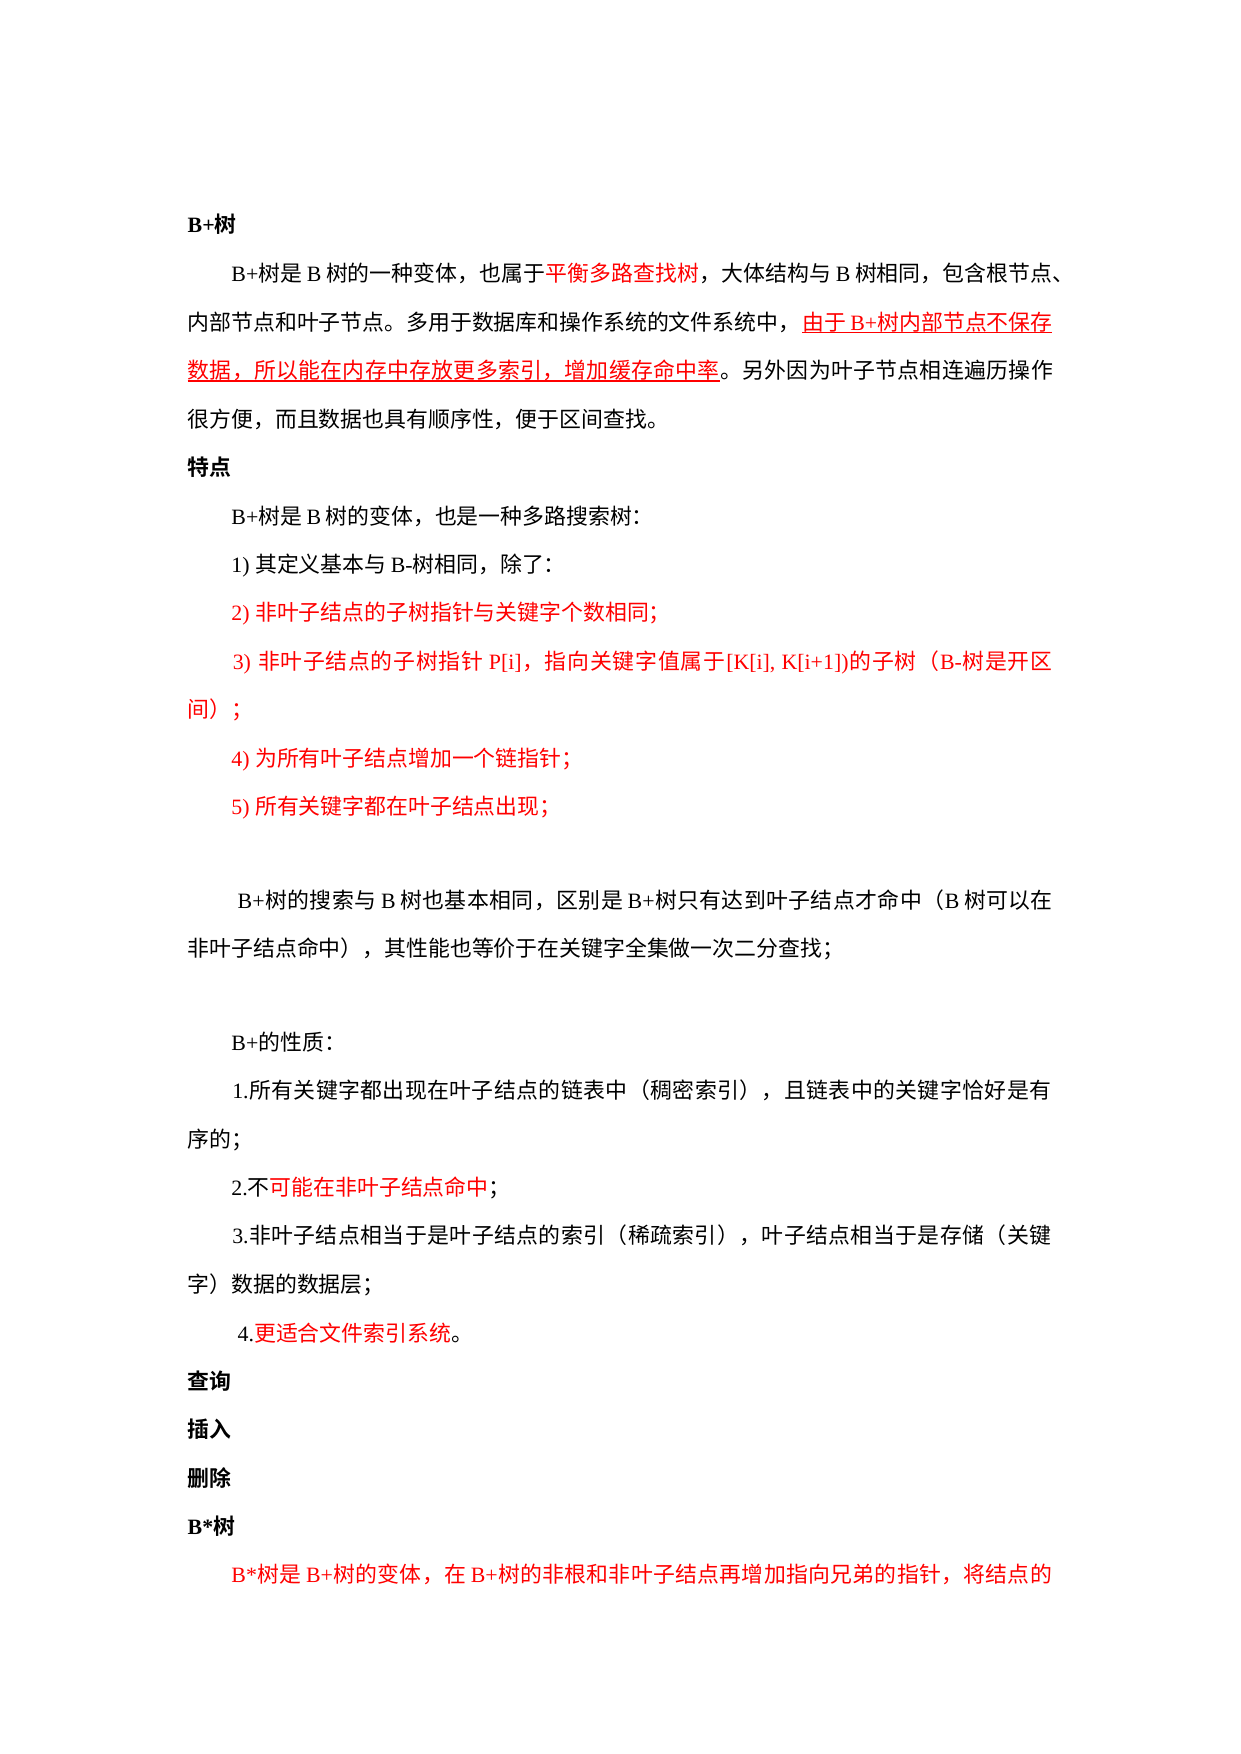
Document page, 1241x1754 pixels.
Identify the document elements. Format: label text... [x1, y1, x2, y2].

text 1) 其定义基本与B-树相同，除了： [187, 547, 1053, 579]
text 3.非叶子结点相当于是叶子结点的索引（稀疏索引），叶子结点相当于是存储（关键字）数据的数据层； [187, 1218, 1053, 1299]
subtitle 查询 [187, 1363, 1053, 1396]
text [187, 1557, 1053, 1589]
text B+树的搜索与B树也基本相同，区别是B+树只有达到叶子结点才命中（B树可以在非叶子结点命中），其性能也等价于在关键字全集做一次二分查找； [187, 882, 1053, 963]
text B+的性质： [187, 1024, 1053, 1057]
subtitle B*树 [187, 1508, 1053, 1541]
text 1.所有关键字都出现在叶子结点的链表中（稠密索引），且链表中的关键字恰好是有序的； [187, 1073, 1053, 1154]
text 4.更适合文件索引系统。 [187, 1315, 1053, 1348]
subtitle 插入 [187, 1412, 1053, 1444]
text B+树是B树的变体，也是一种多路搜索树： [187, 498, 1053, 531]
text 3) 非叶子结点的子树指针P[i]，指向关键字值属于[K[i], K[i+1])的子树（B-树是开区间）； [187, 643, 1053, 724]
text B+树是B树的一种变体，也属于平衡多路查找树，大体结构与B树相同，包含根节点、内部节点和叶子节点。多用于数据库和操作系统的文件系统中，由于B+树内部节点不保存数据，所以能在内存中存放更多索引，增加缓存命中率。另外因为叶子节点相连遍历操作很方便，而且数据也具有顺序性，便于区间查找。 [187, 255, 1053, 434]
subtitle 删除 [187, 1460, 1053, 1493]
subtitle B+树 [187, 207, 1053, 239]
text 2) 非叶子结点的子树指针与关键字个数相同； [187, 595, 1053, 627]
text 2.不可能在非叶子结点命中； [187, 1170, 1053, 1202]
text 4) 为所有叶子结点增加一个链指针； [187, 740, 1053, 773]
subtitle 特点 [187, 450, 1053, 482]
text 5) 所有关键字都在叶子结点出现； [187, 789, 1053, 821]
